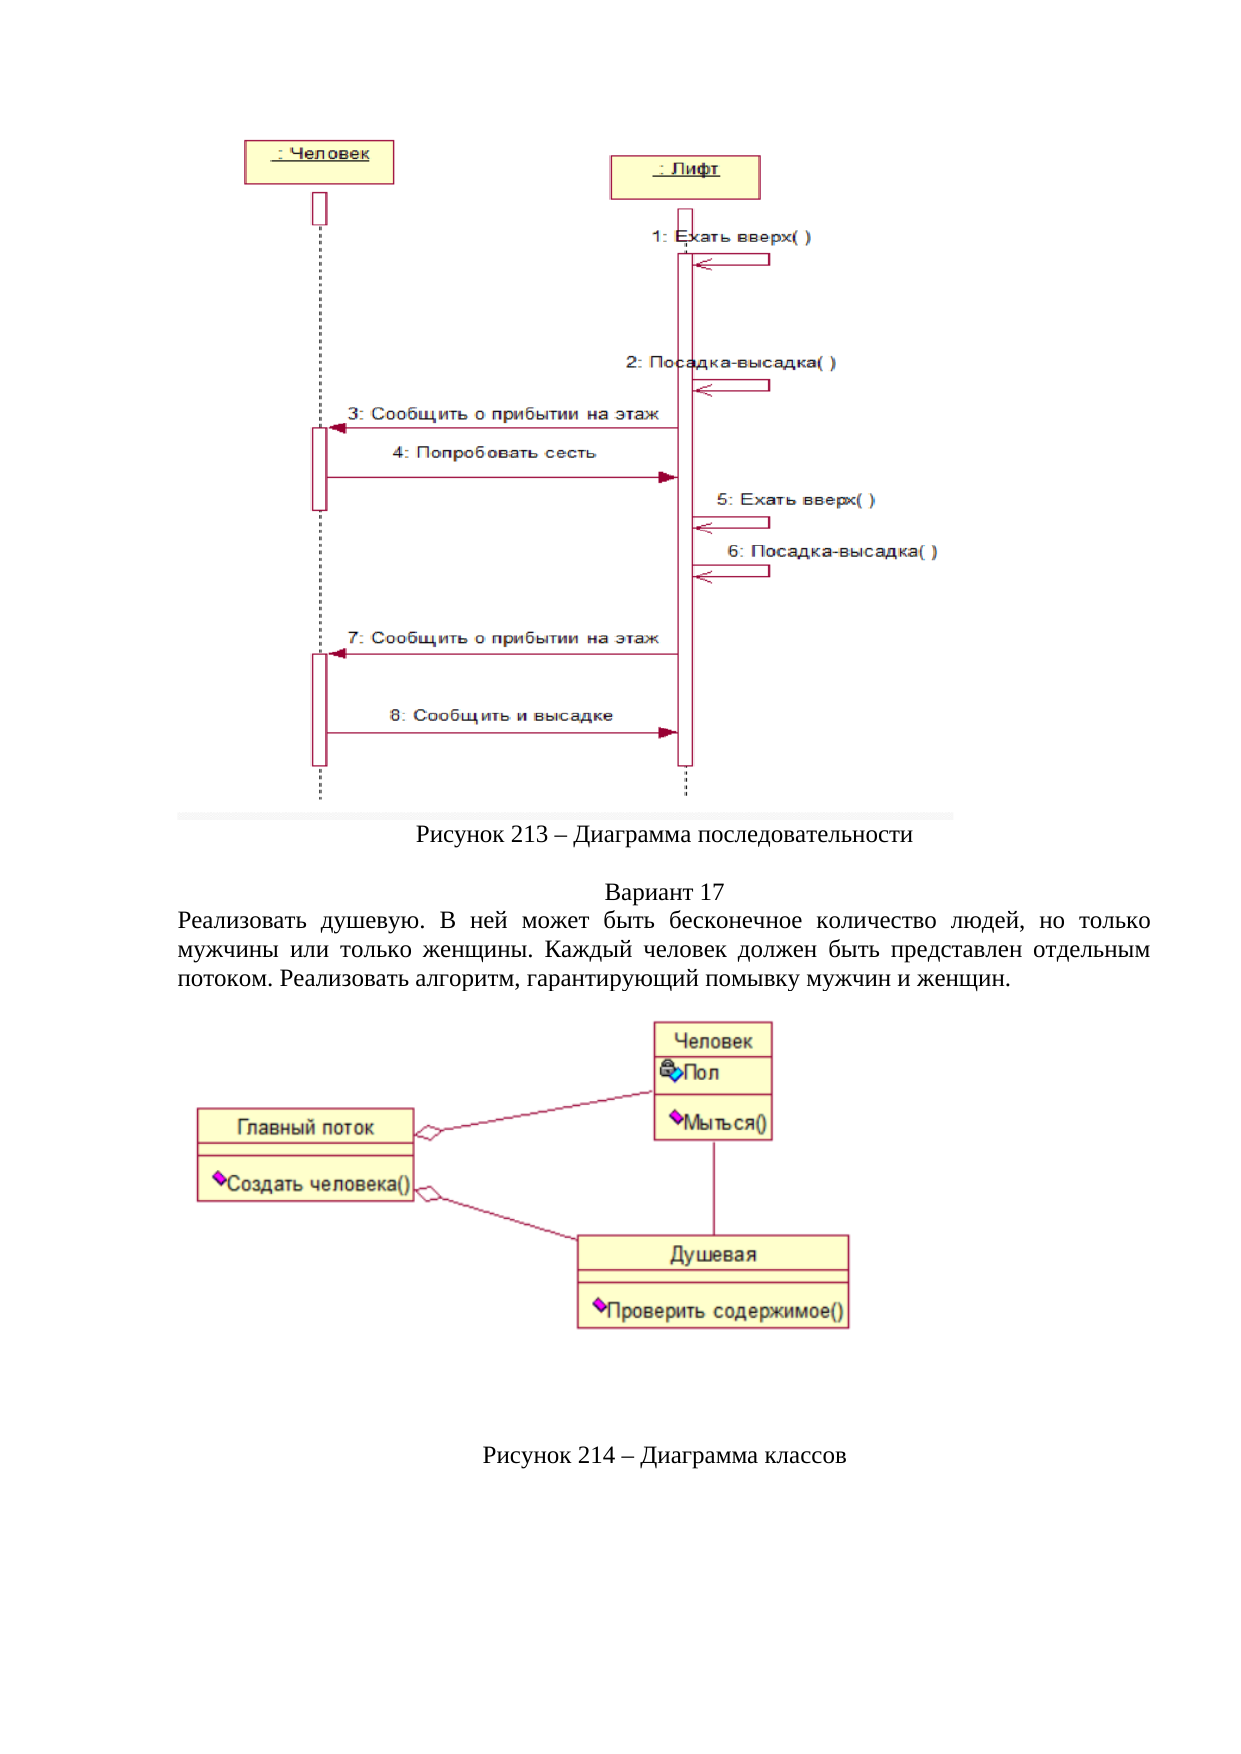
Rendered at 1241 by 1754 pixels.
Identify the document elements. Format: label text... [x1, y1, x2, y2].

picture [177, 118, 954, 820]
picture [177, 991, 933, 1441]
text Рисунок 213 – Диаграмма последовательности [177, 819, 1152, 848]
text Рисунок 214 – Диаграмма классов [177, 1441, 1152, 1469]
text Реализовать душевую. В ней может быть бесконечное количество людей, но только мужчины или только женщины. Каждый человек должен быть представлен отдельным потоком. Реализовать алгоритм, гарантирующий помывку мужчин и женщин. [177, 906, 1152, 992]
text Вариант 17 [177, 877, 1152, 906]
